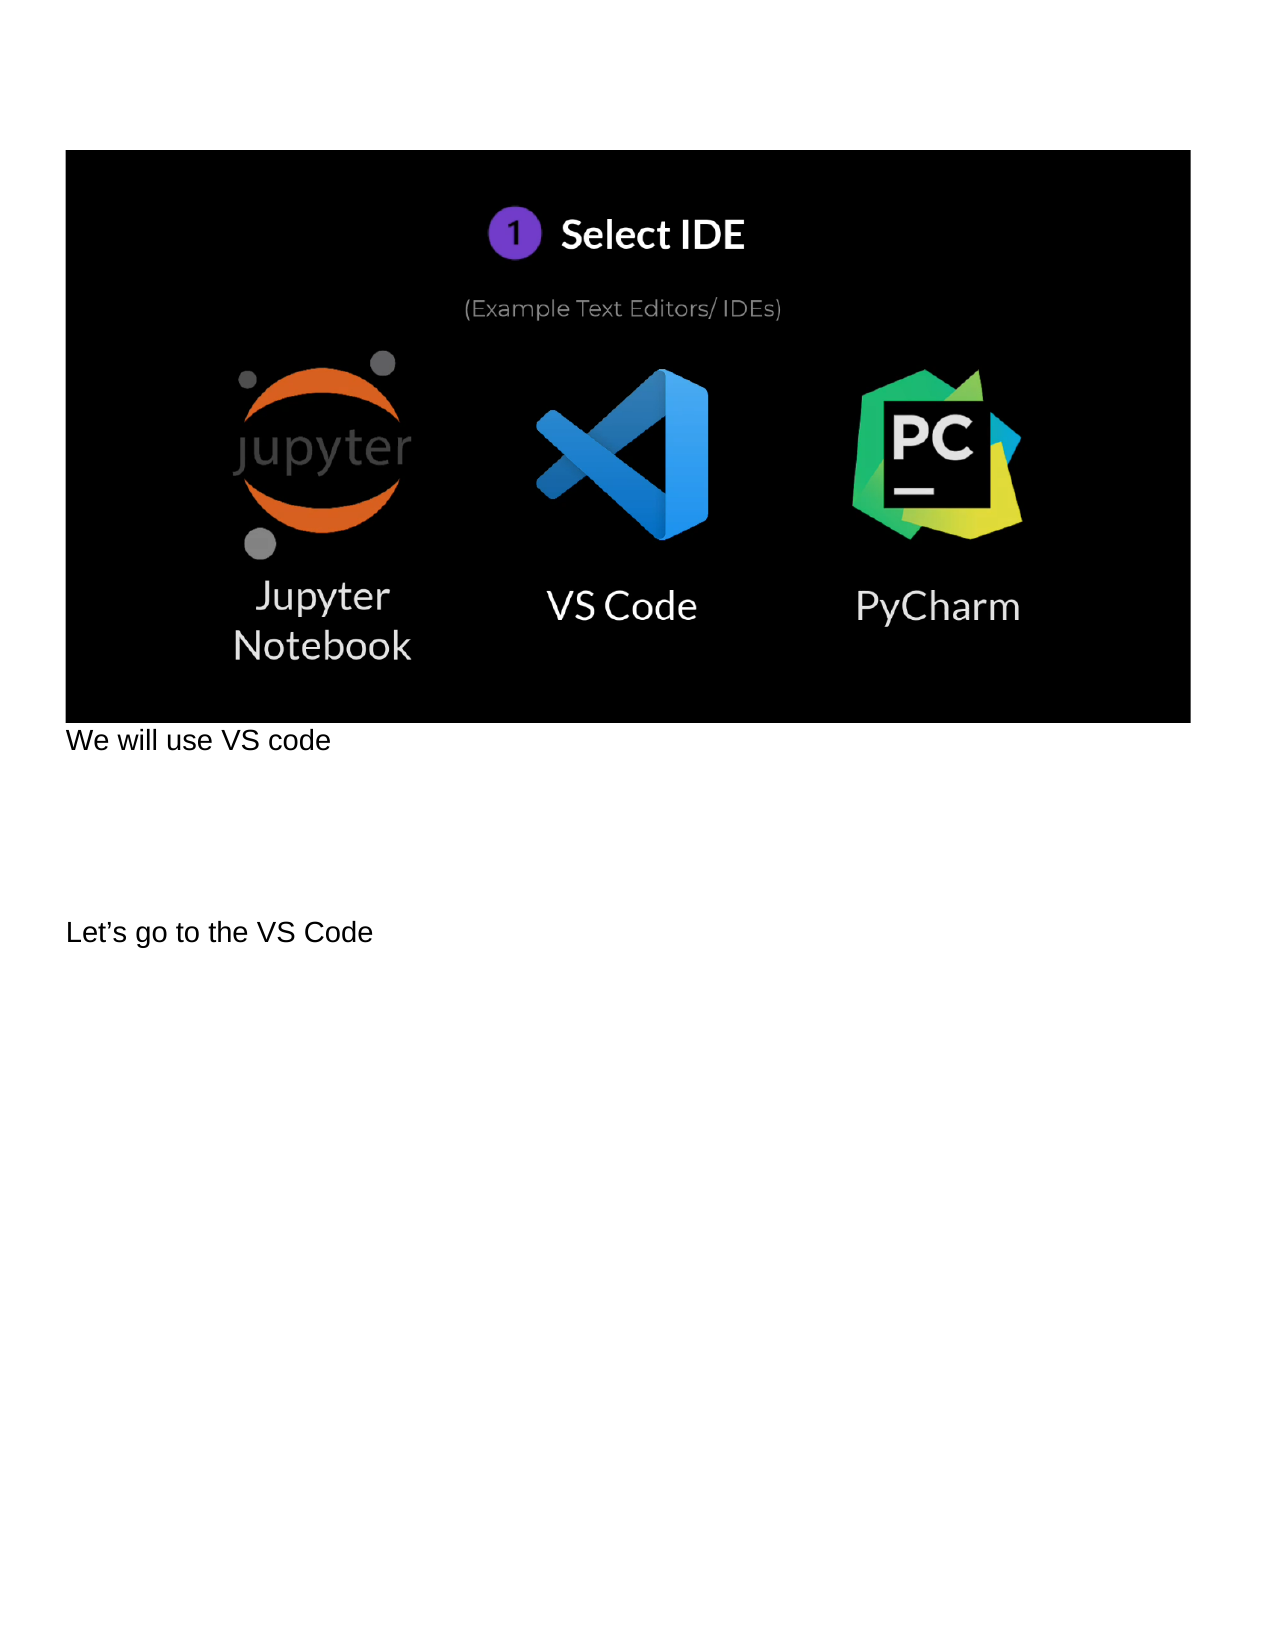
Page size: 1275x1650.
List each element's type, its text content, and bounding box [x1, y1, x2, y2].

text Let’s go to the VS Code [66, 914, 1191, 948]
text We will use VS code [66, 723, 1191, 756]
picture [65, 150, 1191, 723]
